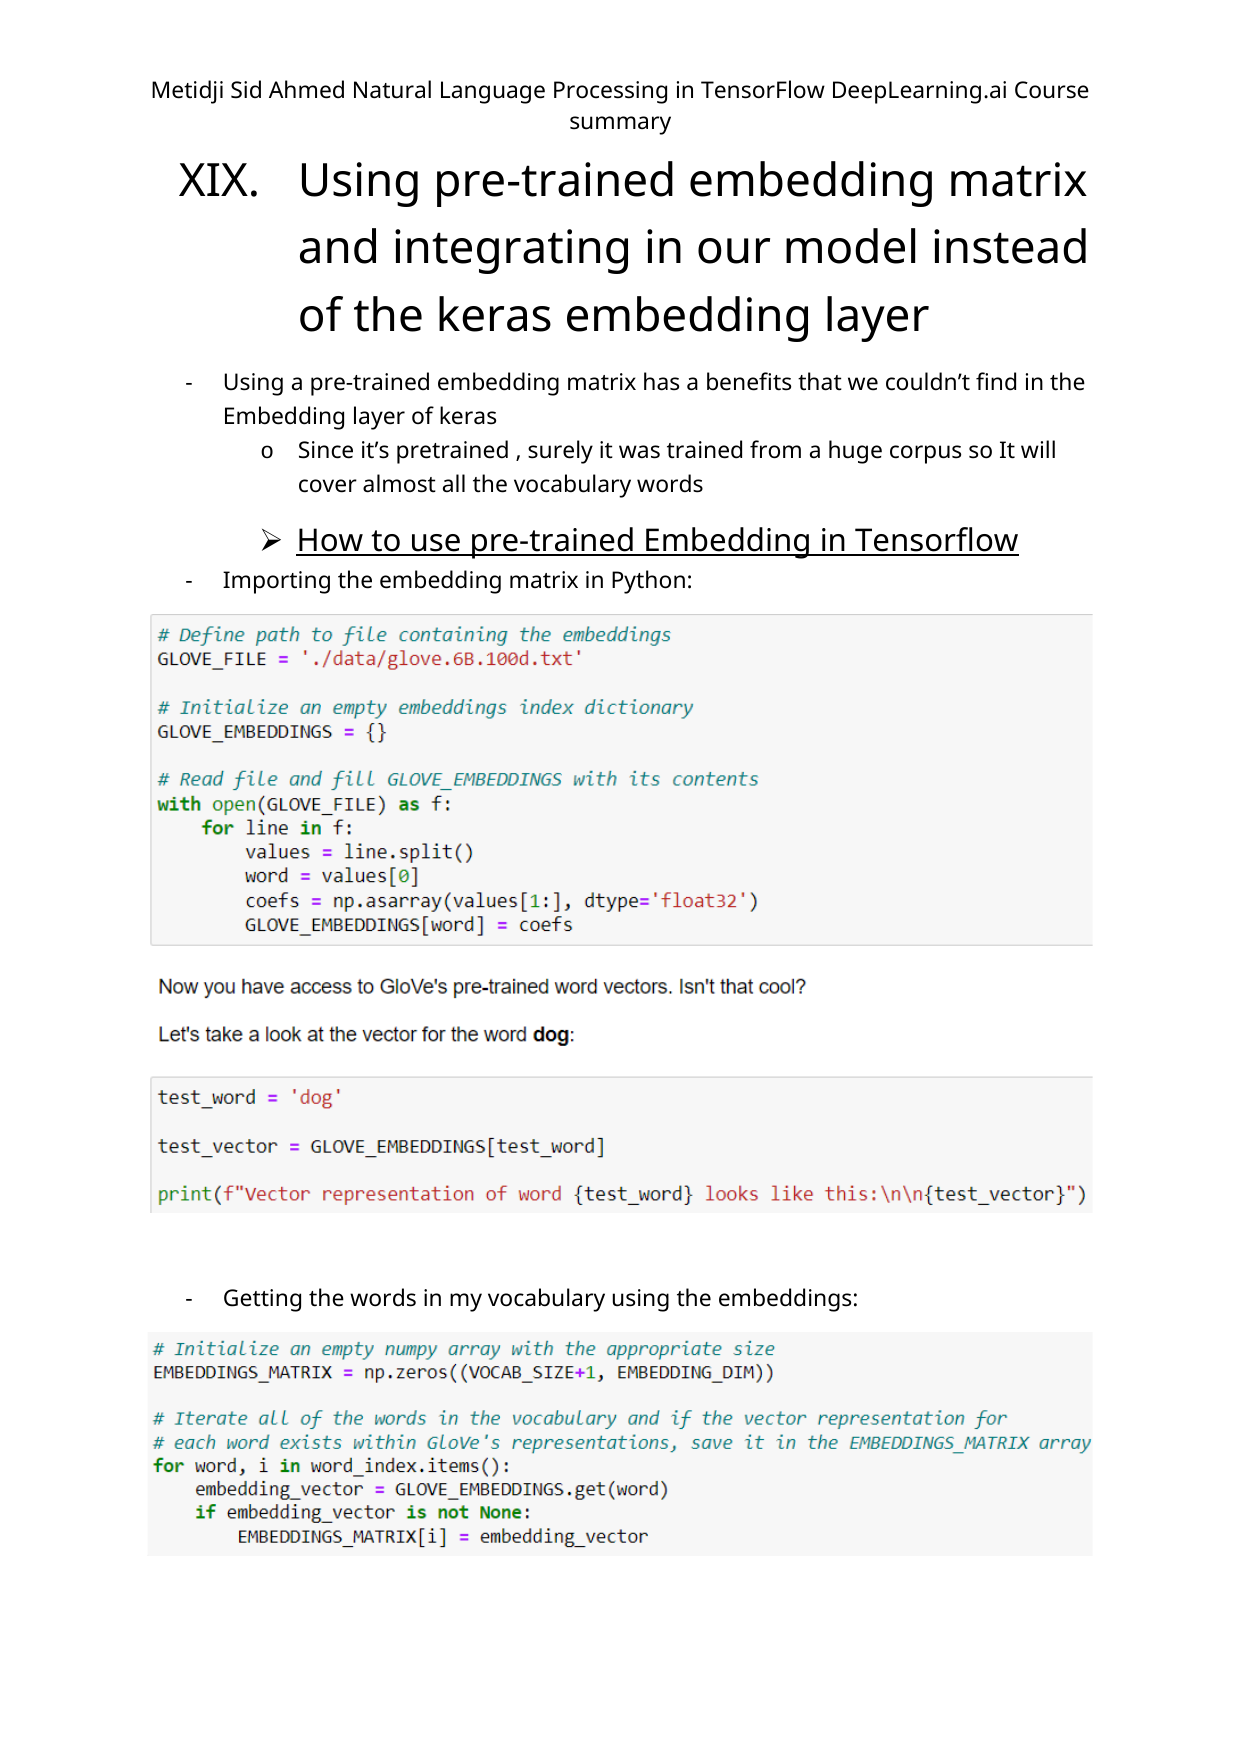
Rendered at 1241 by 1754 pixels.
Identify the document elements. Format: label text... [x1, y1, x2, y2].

subtitle Using pre-trained embedding matrix and integrating in our model instead of the keras embedding layer [260, 148, 1093, 344]
picture [147, 614, 1093, 1213]
text Using a pre-trained embedding matrix has a benefits that we couldn’t find in the Embedding layer of keras [185, 366, 1093, 431]
list Since it’s pretrained , surely it was trained from a huge corpus so It will cover almost all the vocabulary words [260, 434, 1093, 499]
subtitle How to use pre-trained Embedding in Tensorflow [259, 518, 1093, 561]
text Importing the embedding matrix in Python: [185, 564, 1093, 595]
picture [147, 1332, 1093, 1556]
text Getting the words in my vocabulary using the embeddings: [185, 1282, 1093, 1314]
